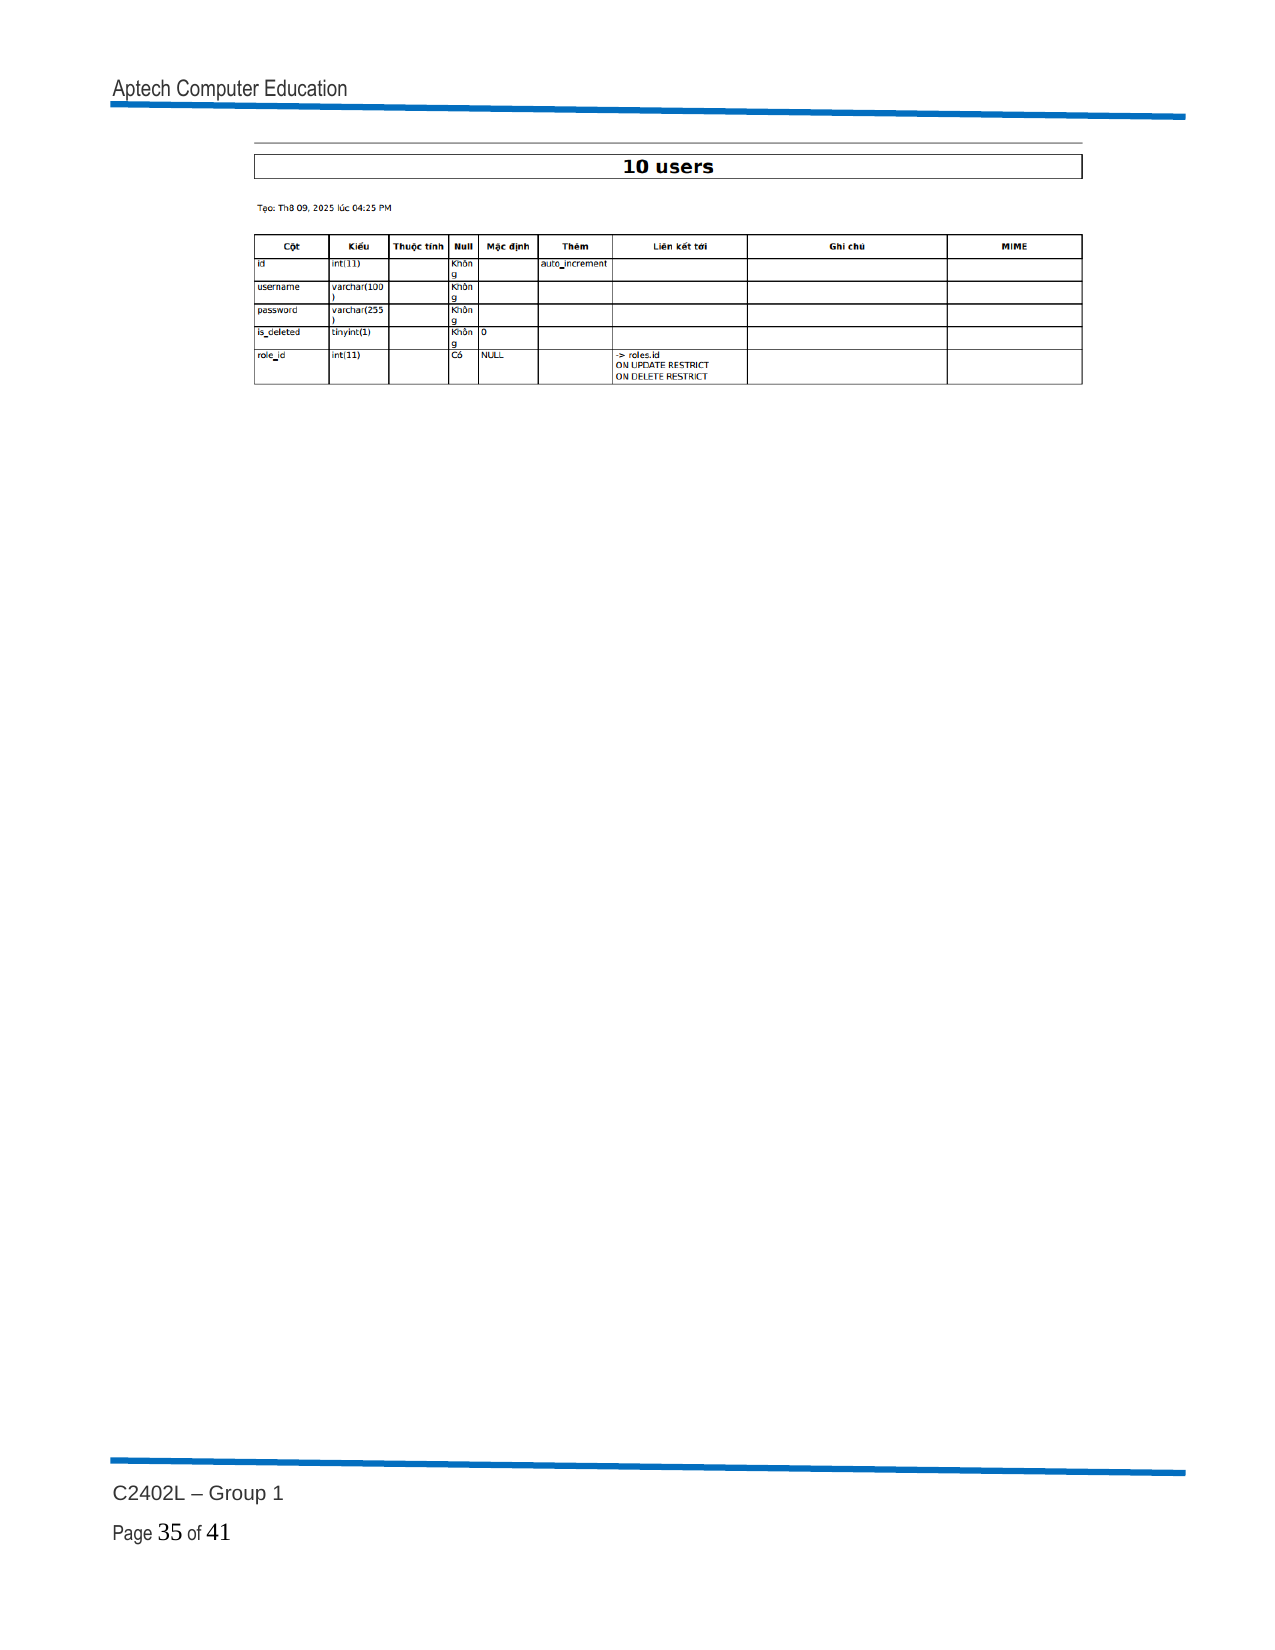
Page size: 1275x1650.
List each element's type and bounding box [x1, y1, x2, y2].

picture [225, 131, 1107, 509]
